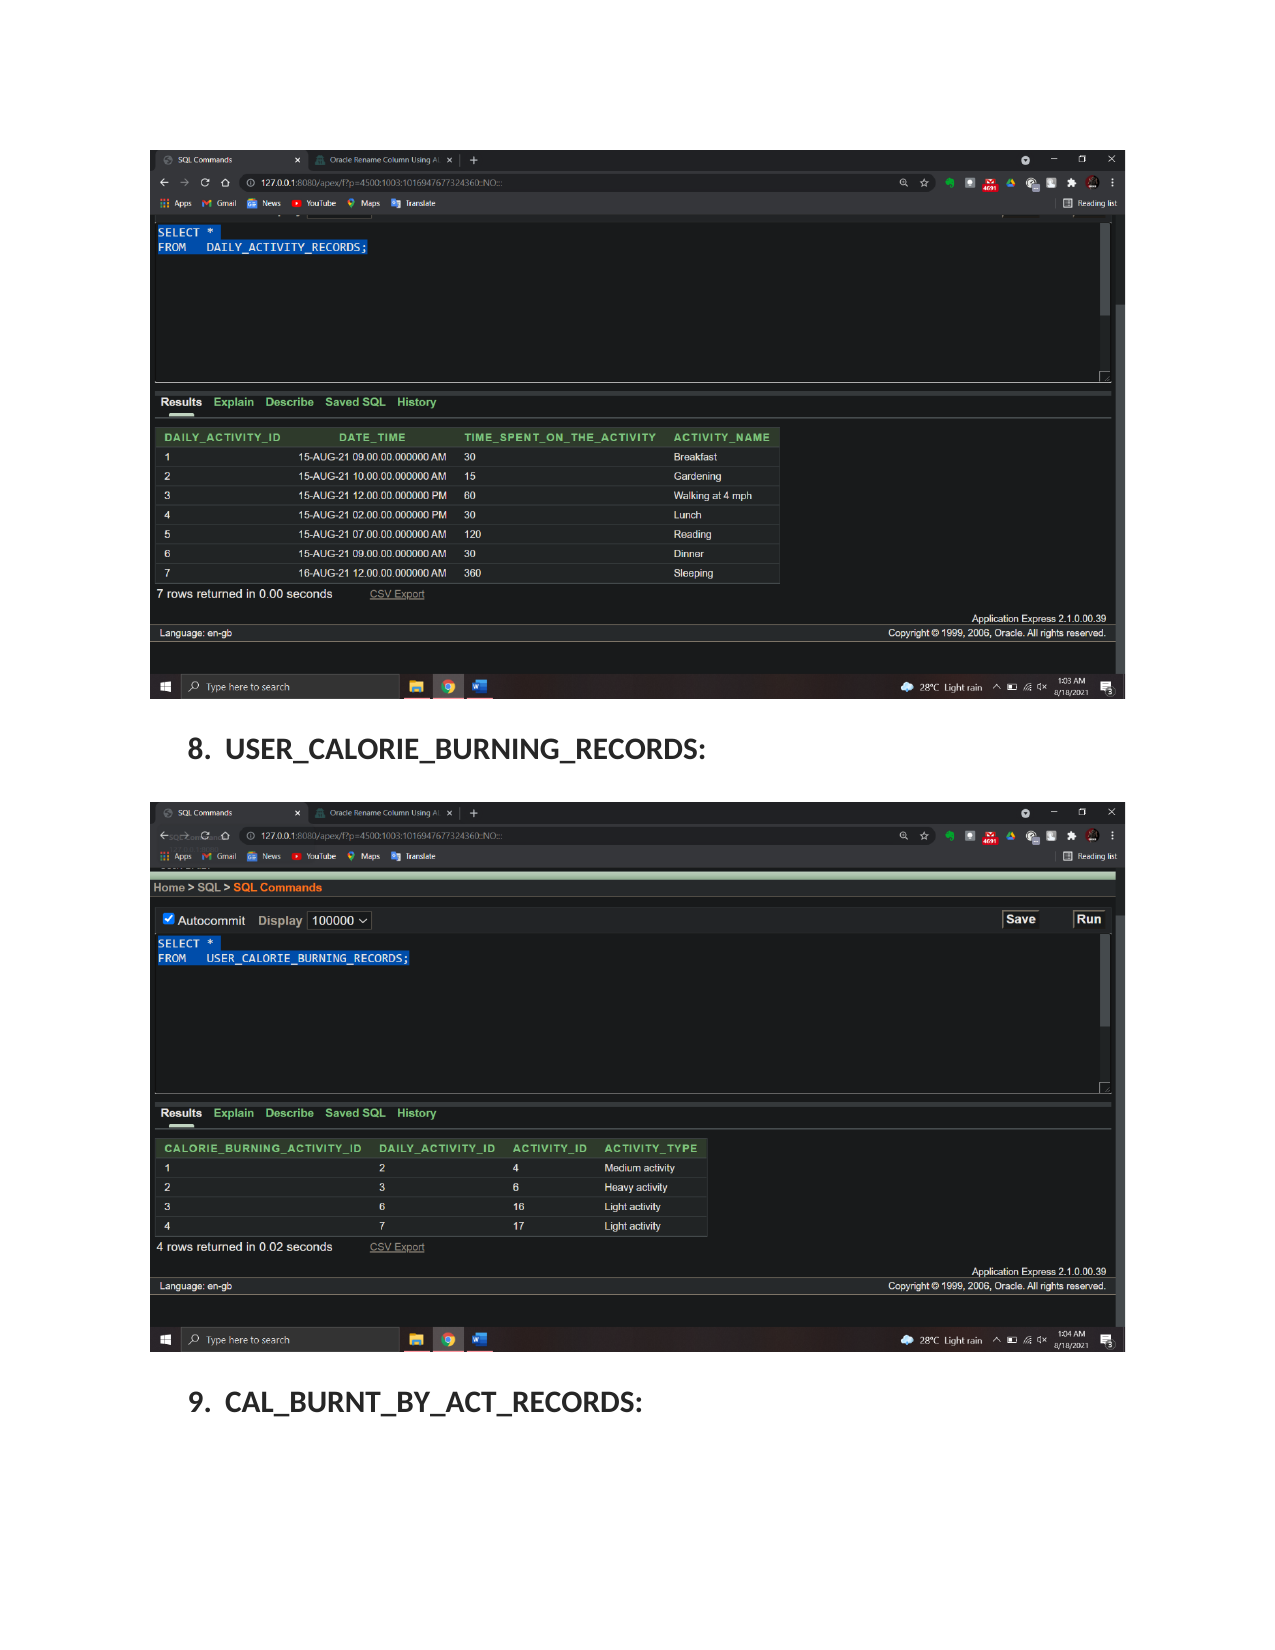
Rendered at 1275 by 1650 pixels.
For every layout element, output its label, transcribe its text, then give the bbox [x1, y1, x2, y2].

list USER_CALORIE_BURNING_RECORDS: [187, 729, 1125, 767]
picture [150, 150, 1125, 699]
list CAL_BURNT_BY_ACT_RECORDS: [187, 1382, 1125, 1420]
picture [150, 802, 1125, 1352]
